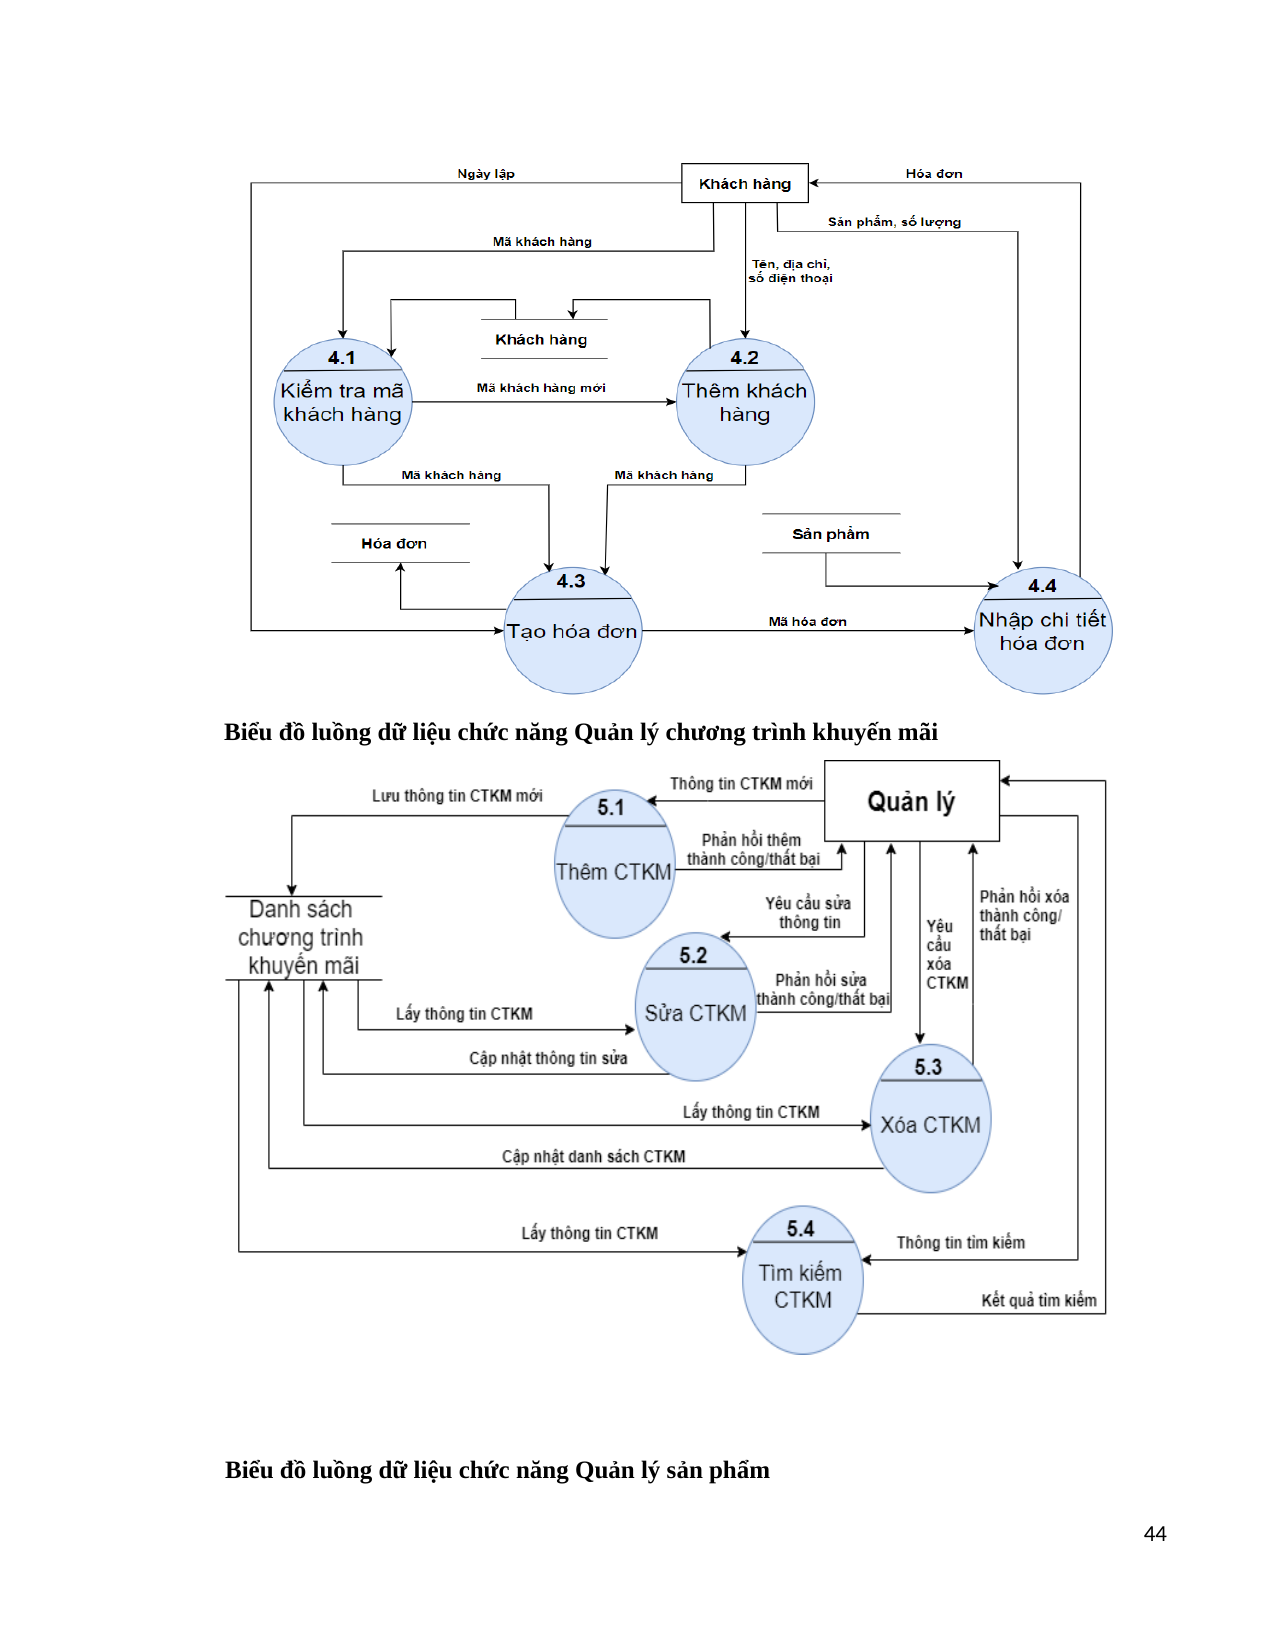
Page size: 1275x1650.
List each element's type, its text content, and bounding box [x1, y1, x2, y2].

list Biểu đồ luồng dữ liệu chức năng Quản lý sản phẩm [225, 1455, 1167, 1483]
picture [225, 150, 1129, 704]
list Biểu đồ luồng dữ liệu chức năng Quản lý chương trình khuyến mãi [224, 717, 1167, 746]
picture [225, 760, 1116, 1355]
